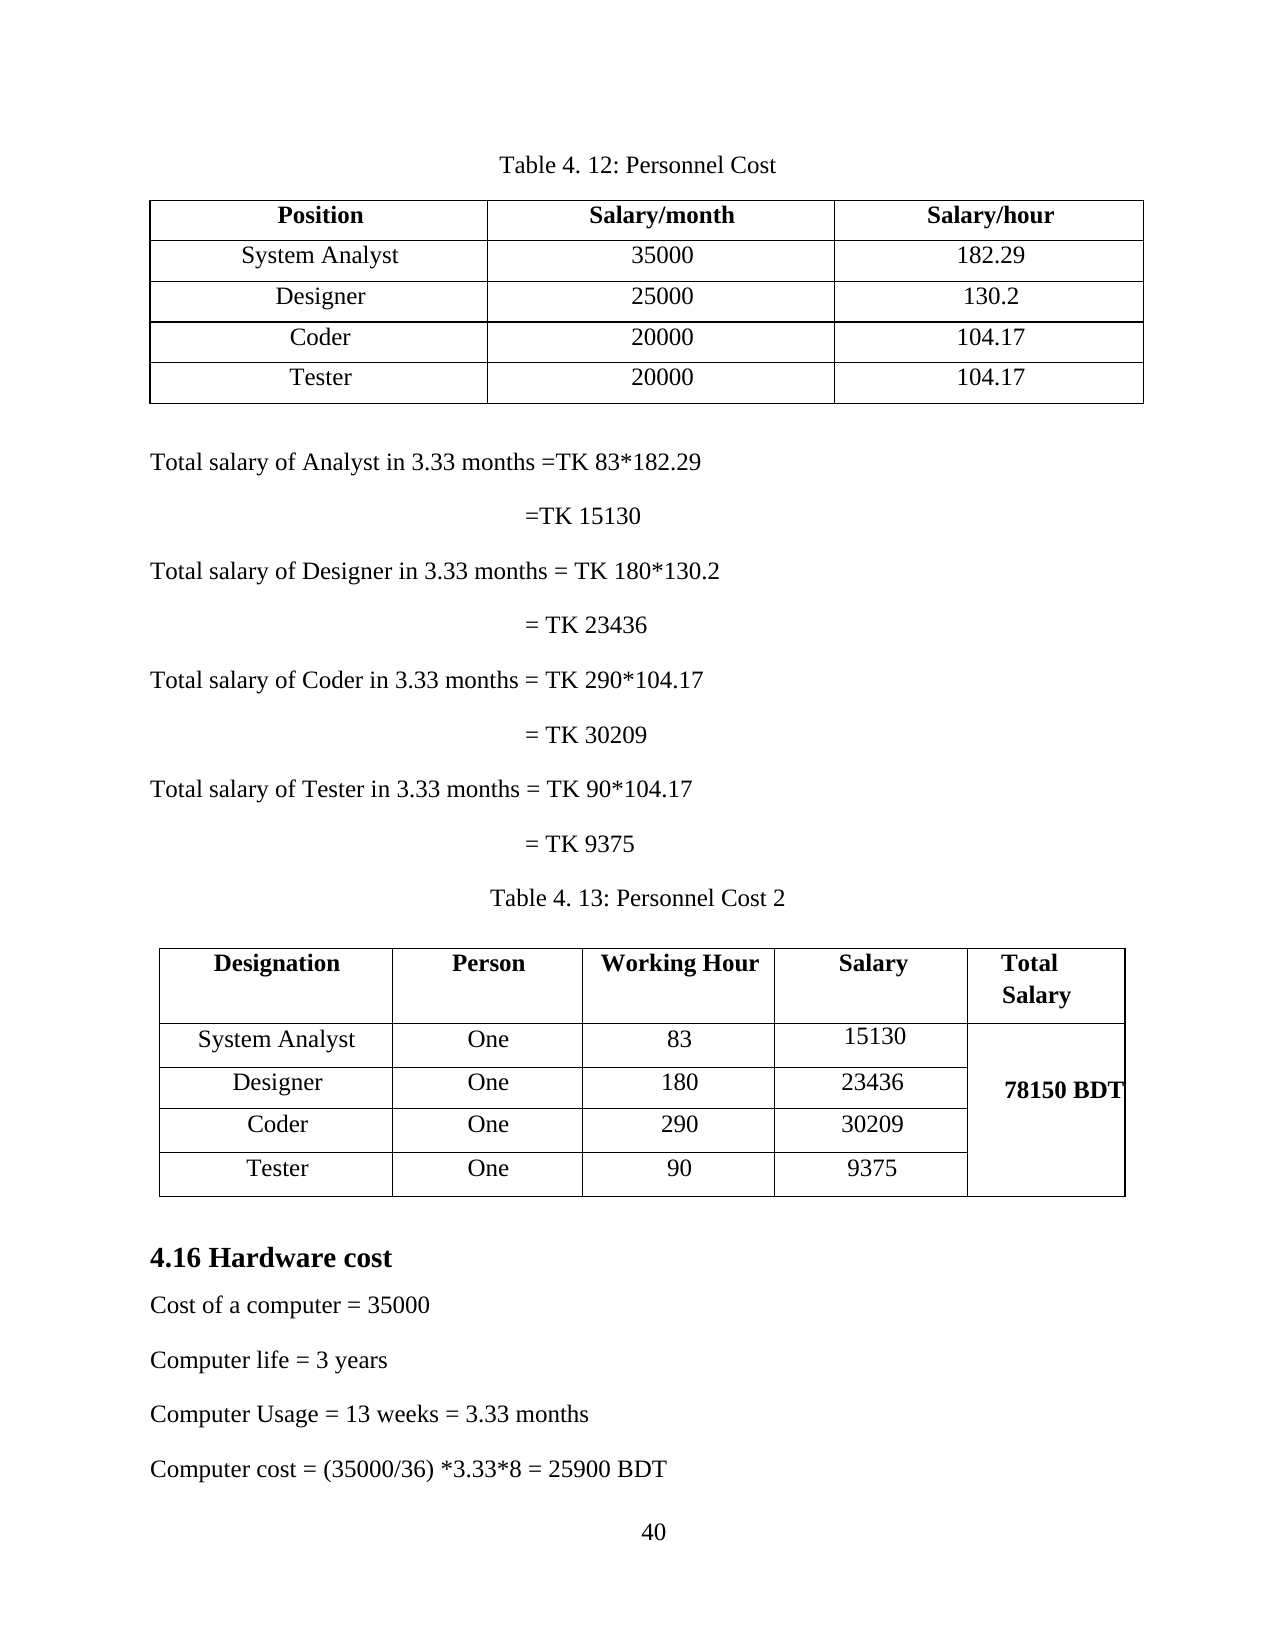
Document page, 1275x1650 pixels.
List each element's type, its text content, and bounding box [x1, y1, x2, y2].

table_cell One [393, 1109, 582, 1152]
table_cell 35000 [488, 241, 834, 281]
subtitle 4.16 Hardware cost [150, 1240, 1125, 1273]
text Total salary of Coder in 3.33 months = TK 290*104.17 [150, 665, 1125, 694]
text = TK 9375 [450, 829, 1125, 858]
table_cell One [393, 1153, 582, 1196]
text Total salary of Tester in 3.33 months = TK 90*104.17 [150, 774, 1125, 803]
table_header Salary/hour [835, 201, 1143, 240]
table_cell 130.2 [835, 282, 1143, 321]
table_cell 20000 [488, 323, 834, 362]
table_cell Coder [160, 1109, 392, 1152]
table_cell 78150 BDT [968, 1024, 1124, 1196]
text Computer Usage = 13 weeks = 3.33 months [150, 1399, 1125, 1428]
text Total salary of Designer in 3.33 months = TK 180*130.2 [150, 556, 1125, 585]
table_cell 15130 [775, 1024, 967, 1067]
table_cell 23436 [775, 1068, 967, 1108]
text Computer life = 3 years [150, 1345, 1125, 1373]
table_cell 290 [583, 1109, 774, 1152]
table_cell Designer [160, 1068, 392, 1108]
table_header Total Salary [968, 949, 1124, 1023]
table_cell 104.17 [835, 323, 1143, 362]
text Computer cost = (35000/36) *3.33*8 = 25900 BDT [150, 1454, 1125, 1483]
table_cell 9375 [775, 1153, 967, 1196]
table_cell 20000 [488, 363, 834, 403]
text = TK 23436 [450, 611, 1125, 639]
table_cell 104.17 [835, 363, 1143, 403]
text Table 4. 13: Personnel Cost 2 [150, 883, 1125, 912]
table_header Working Hour [583, 949, 774, 1023]
table_cell Tester [151, 363, 487, 403]
table_cell Designer [151, 282, 487, 321]
table_header Salary [775, 949, 967, 1023]
text = TK 30209 [450, 720, 1125, 748]
table_cell Coder [151, 323, 487, 362]
table_cell 83 [583, 1024, 774, 1067]
table_cell 25000 [488, 282, 834, 321]
table_header Designation [160, 949, 392, 1023]
table_cell System Analyst [151, 241, 487, 281]
text Total salary of Analyst in 3.33 months =TK 83*182.29 [150, 447, 1125, 476]
table_cell 30209 [775, 1109, 967, 1152]
table_cell 90 [583, 1153, 774, 1196]
table_cell Tester [160, 1153, 392, 1196]
text =TK 15130 [525, 501, 1125, 530]
text Cost of a computer = 35000 [150, 1290, 1125, 1319]
table_cell System Analyst [160, 1024, 392, 1067]
table_cell 180 [583, 1068, 774, 1108]
table_cell 182.29 [835, 241, 1143, 281]
table_cell One [393, 1068, 582, 1108]
table_header Salary/month [488, 201, 834, 240]
text Table 4. 12: Personnel Cost [150, 150, 1125, 179]
table_header Person [393, 949, 582, 1023]
table_cell One [393, 1024, 582, 1067]
table_header Position [151, 201, 487, 240]
